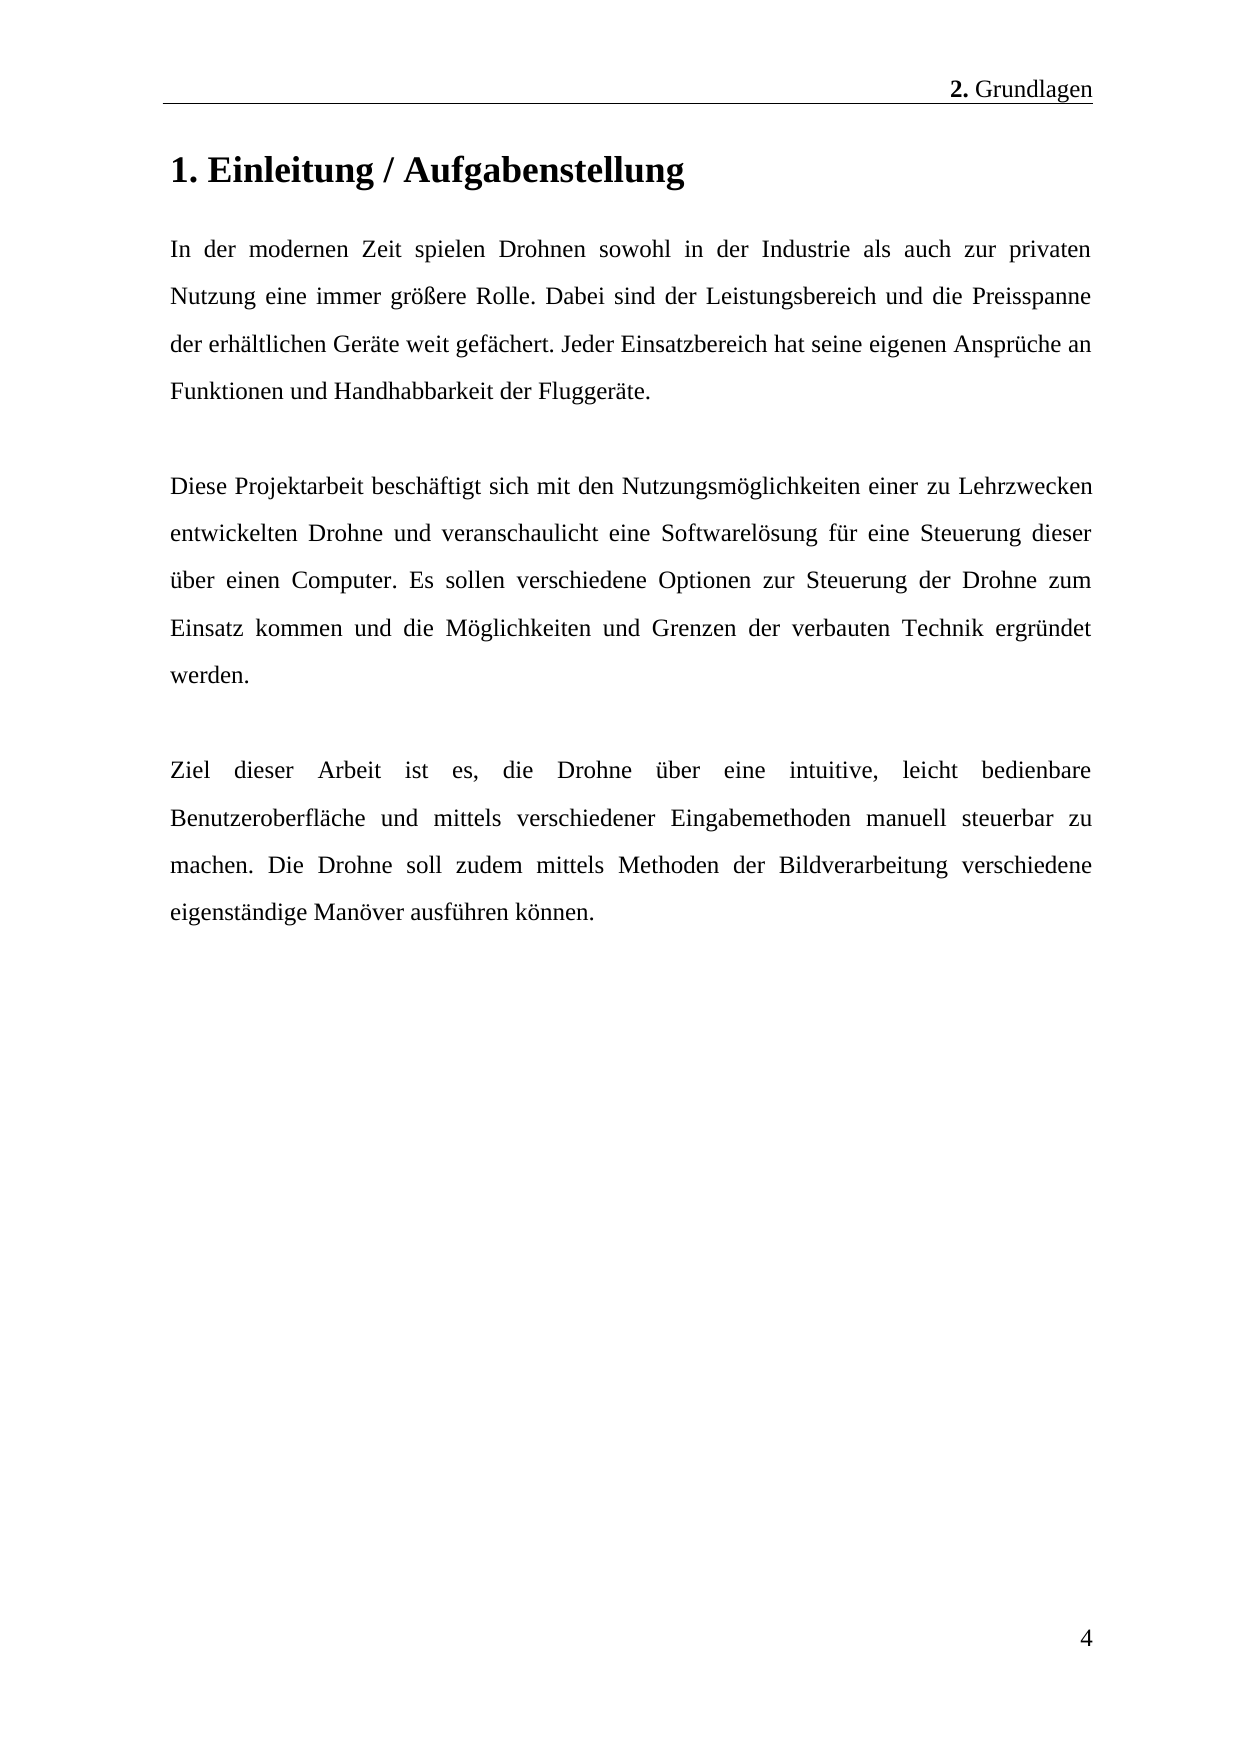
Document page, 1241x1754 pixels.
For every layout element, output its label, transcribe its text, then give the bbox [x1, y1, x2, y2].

text Diese Projektarbeit beschäftigt sich mit den Nutzungsmöglichkeiten einer zu Lehrzwecken entwickelten Drohne und veranschaulicht eine Softwarelösung für eine Steuerung dieser über einen Computer. Es sollen verschiedene Optionen zur Steuerung der Drohne zum Einsatz kommen und die Möglichkeiten und Grenzen der verbauten Technik ergründet werden. [170, 471, 1093, 689]
subtitle 1. Einleitung / Aufgabenstellung [170, 148, 1093, 191]
text In der modernen Zeit spielen Drohnen sowohl in der Industrie als auch zur privaten Nutzung eine immer größere Rolle. Dabei sind der Leistungsbereich und die Preisspanne der erhältlichen Geräte weit gefächert. Jeder Einsatzbereich hat seine eigenen Ansprüche an Funktionen und Handhabbarkeit der Fluggeräte. [170, 234, 1093, 405]
text Ziel dieser Arbeit ist es, die Drohne über eine intuitive, leicht bedienbare Benutzeroberfläche und mittels verschiedener Eingabemethoden manuell steuerbar zu machen. Die Drohne soll zudem mittels Methoden der Bildverarbeitung verschiedene eigenständige Manöver ausführen können. [170, 755, 1093, 926]
